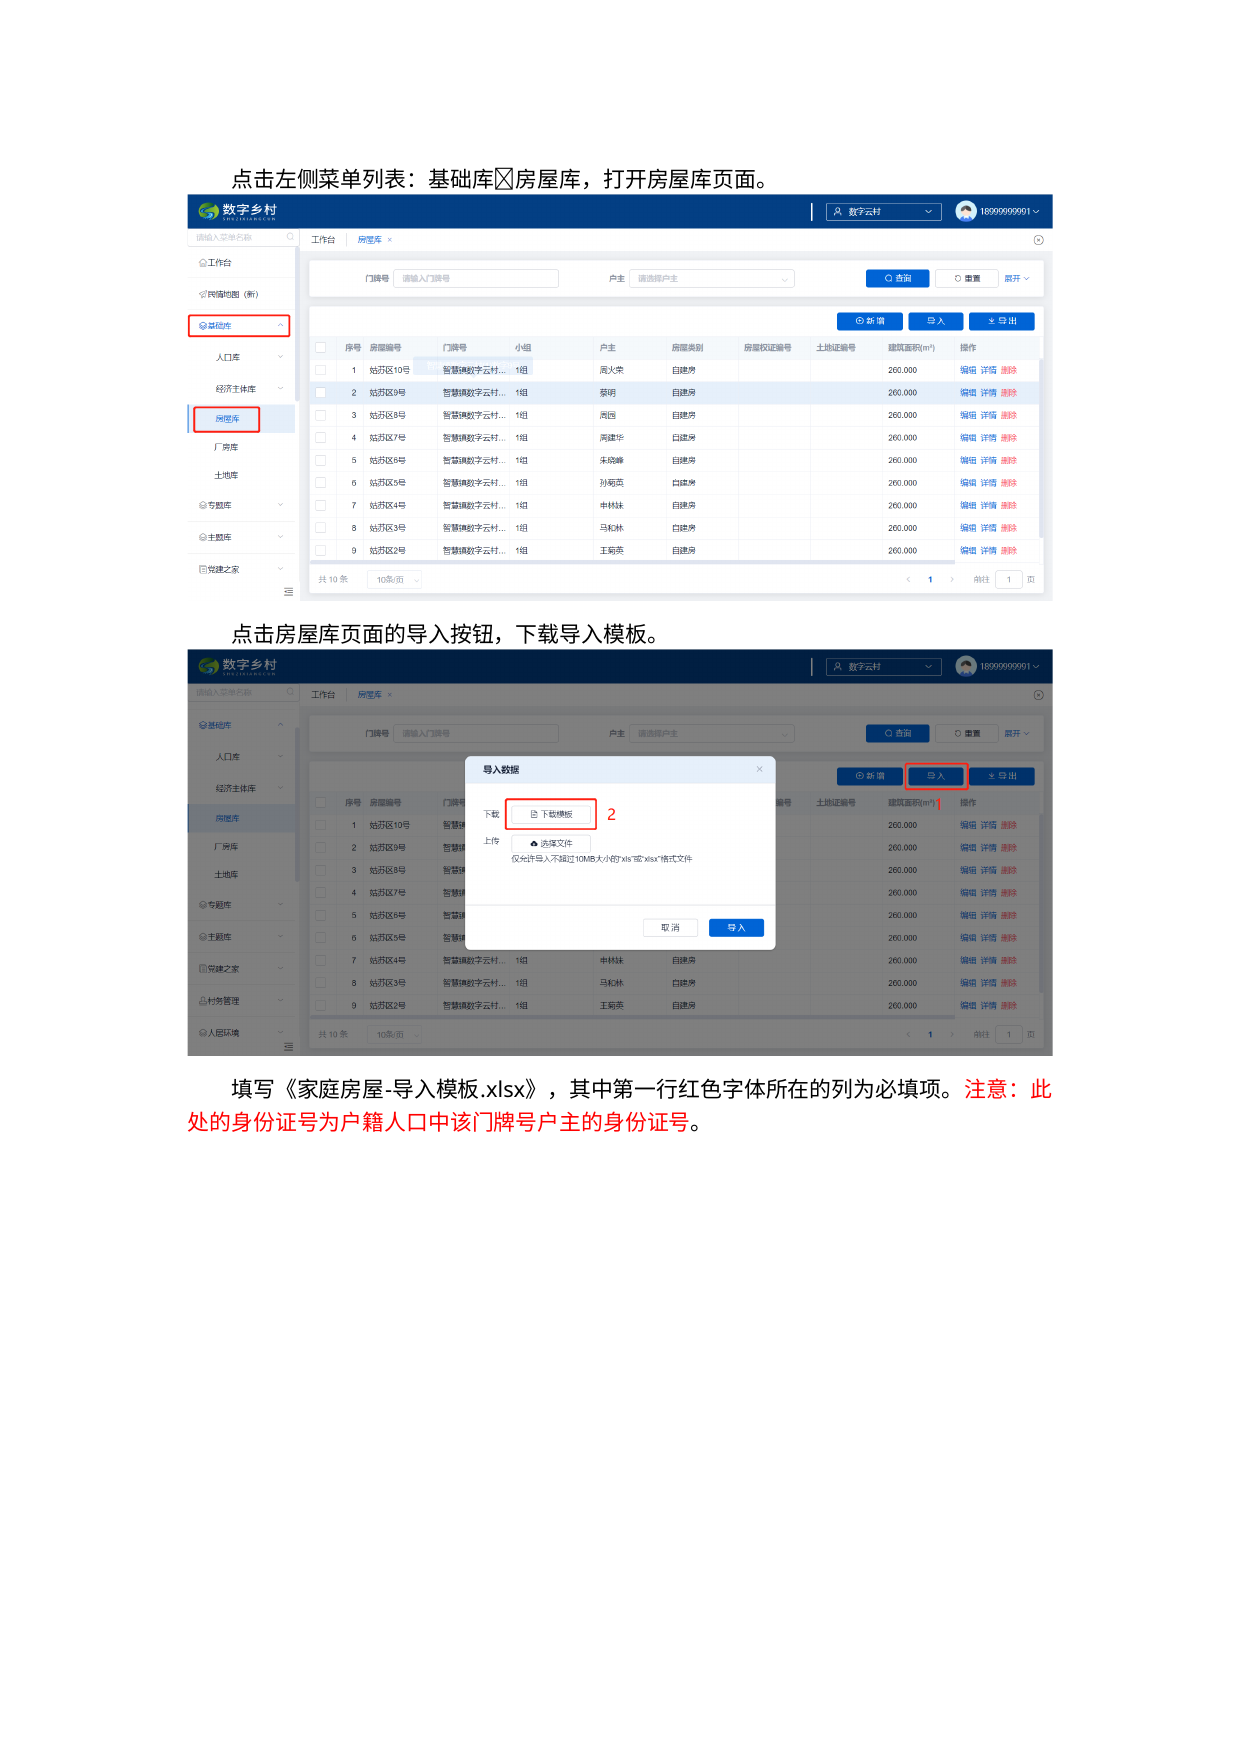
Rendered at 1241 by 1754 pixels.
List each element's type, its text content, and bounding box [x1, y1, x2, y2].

text 填写《家庭房屋-导入模板.xlsx》，其中第一行红色字体所在的列为必填项。注意：此处的身份证号为户籍人口中该门牌号户主的身份证号。 [187, 1072, 1053, 1137]
picture [187, 649, 1053, 1056]
text 点击房屋库页面的导入按钮，下载导入模板。 [187, 617, 1053, 649]
text 点击左侧菜单列表：基础库房屋库，打开房屋库页面。 [187, 162, 1053, 194]
picture [187, 194, 1053, 601]
